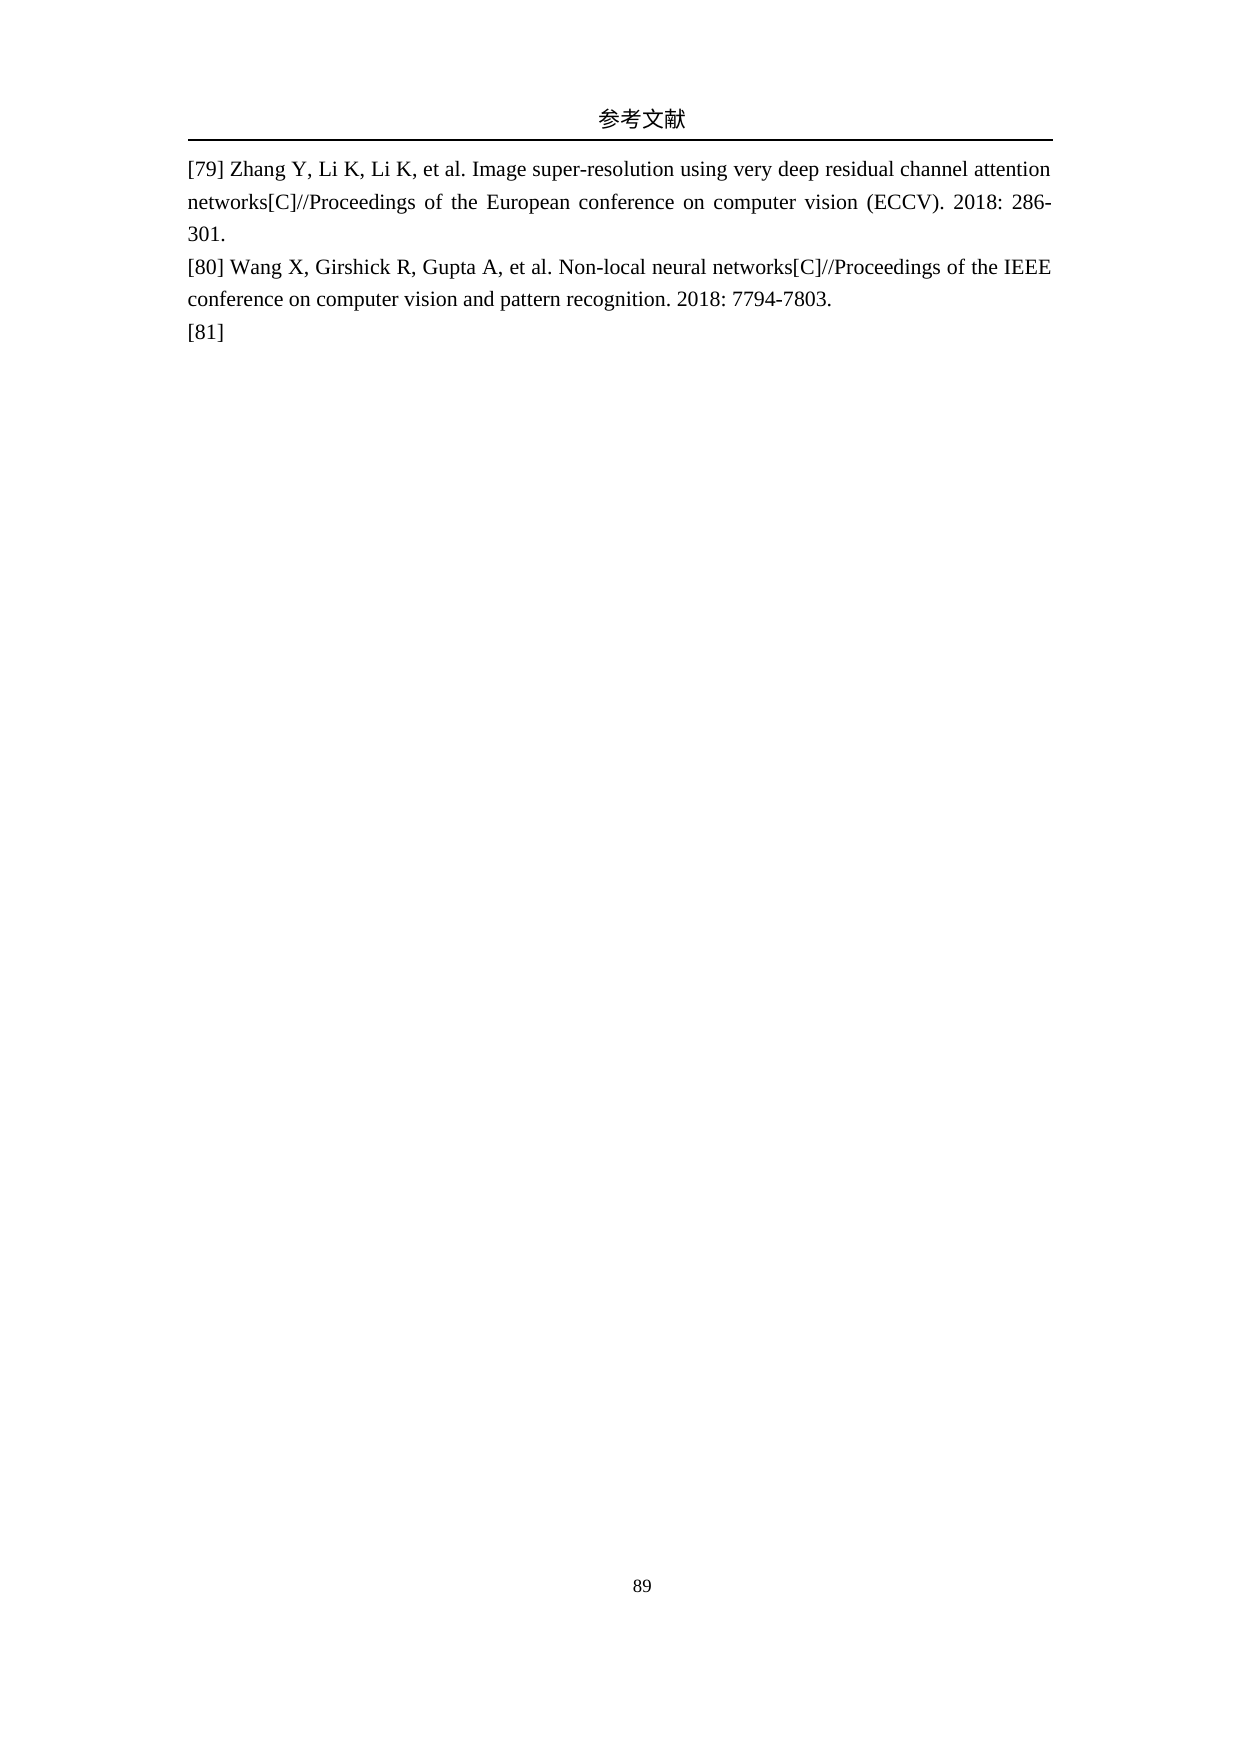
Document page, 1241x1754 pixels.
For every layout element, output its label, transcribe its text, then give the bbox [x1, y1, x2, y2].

list Zhang Y, Li K, Li K, et al. Image super-resolution using very deep residual channel attention networks[C]//Proceedings of the European conference on computer vision (ECCV). 2018: 286-301. [187, 153, 1053, 250]
list Wang X, Girshick R, Gupta A, et al. Non-local neural networks[C]//Proceedings of the IEEE conference on computer vision and pattern recognition. 2018: 7794-7803. [187, 250, 1053, 315]
